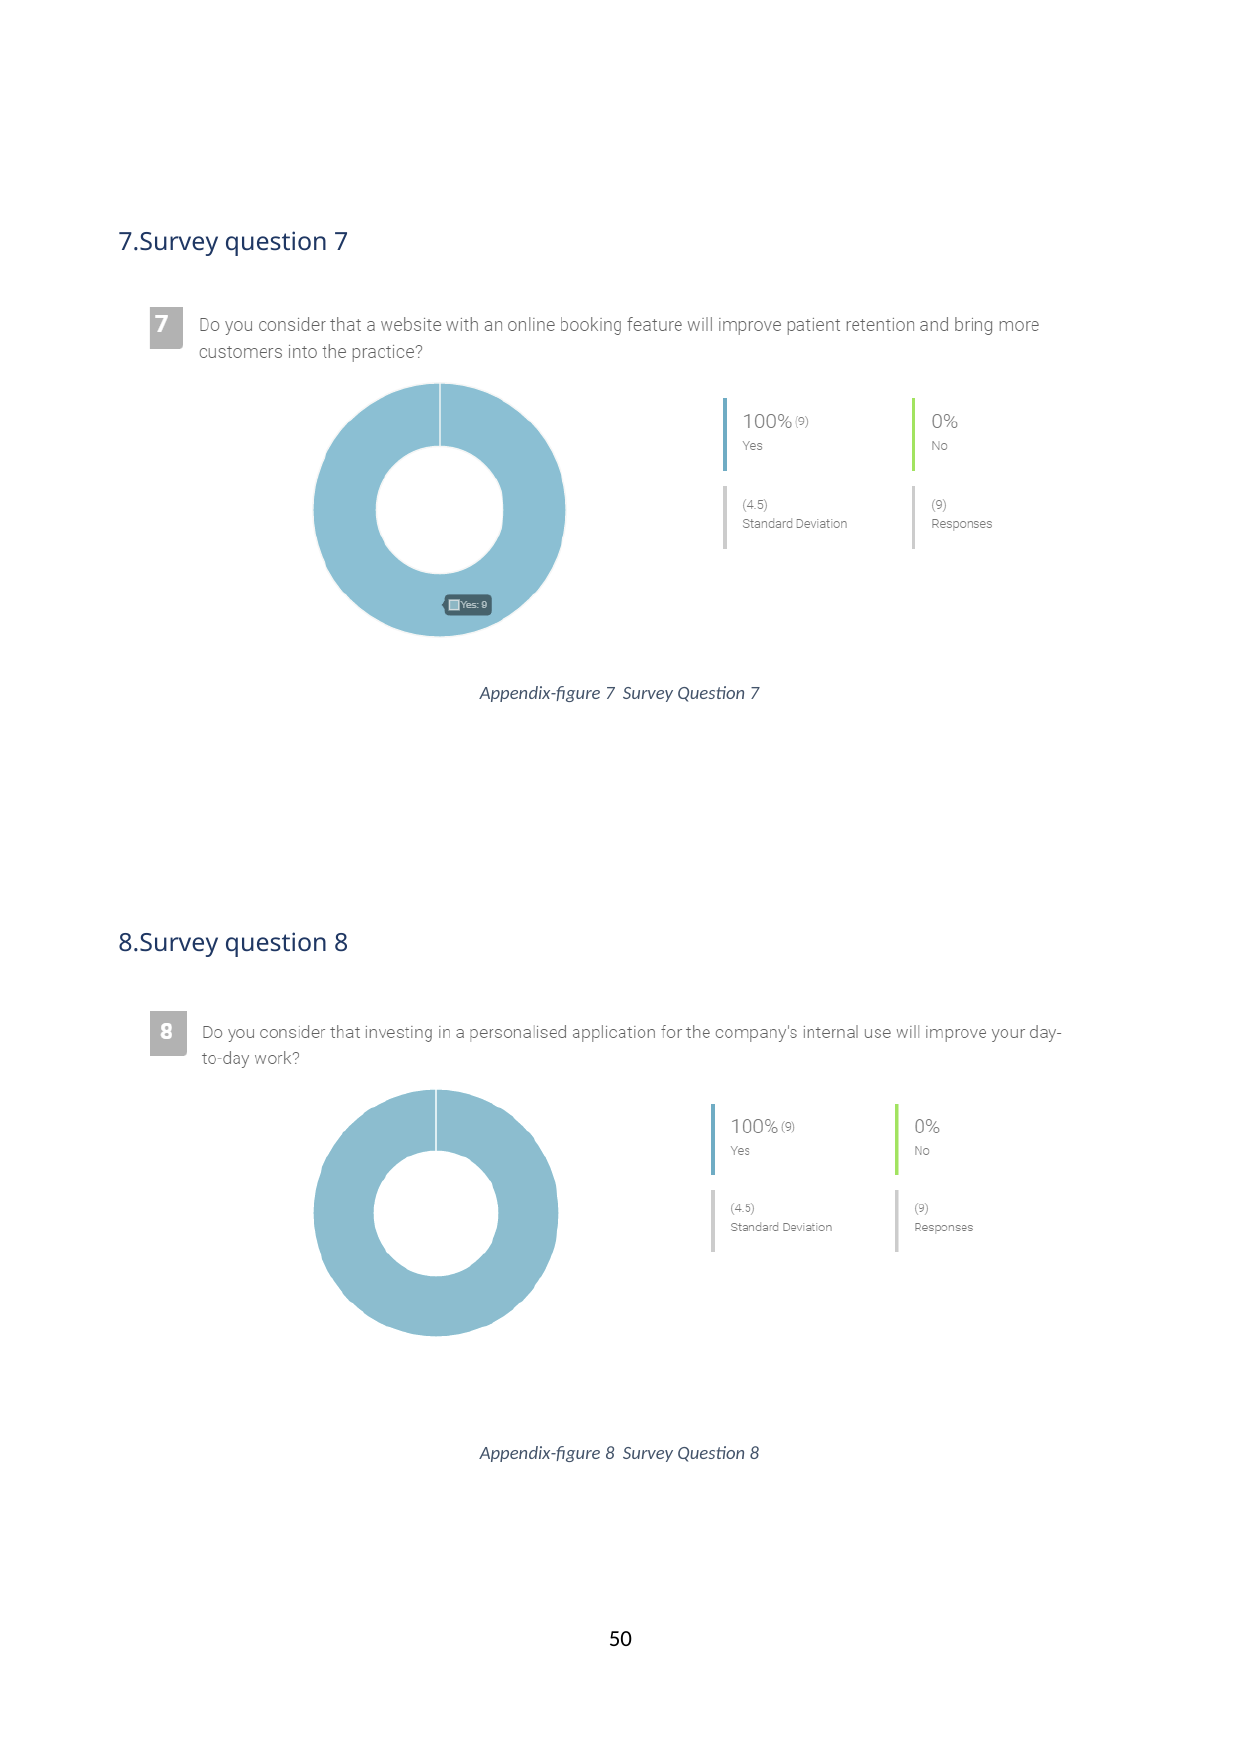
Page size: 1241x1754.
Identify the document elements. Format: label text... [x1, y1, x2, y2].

picture [150, 1011, 1091, 1351]
subtitle 7.Survey question 7 [118, 223, 1122, 258]
picture [149, 307, 1091, 651]
text Appendix-figure 8 Survey Question 8 [118, 1442, 1122, 1464]
text Appendix-figure 7 Survey Question 7 [118, 682, 1122, 704]
subtitle 8.Survey question 8 [118, 924, 1122, 958]
